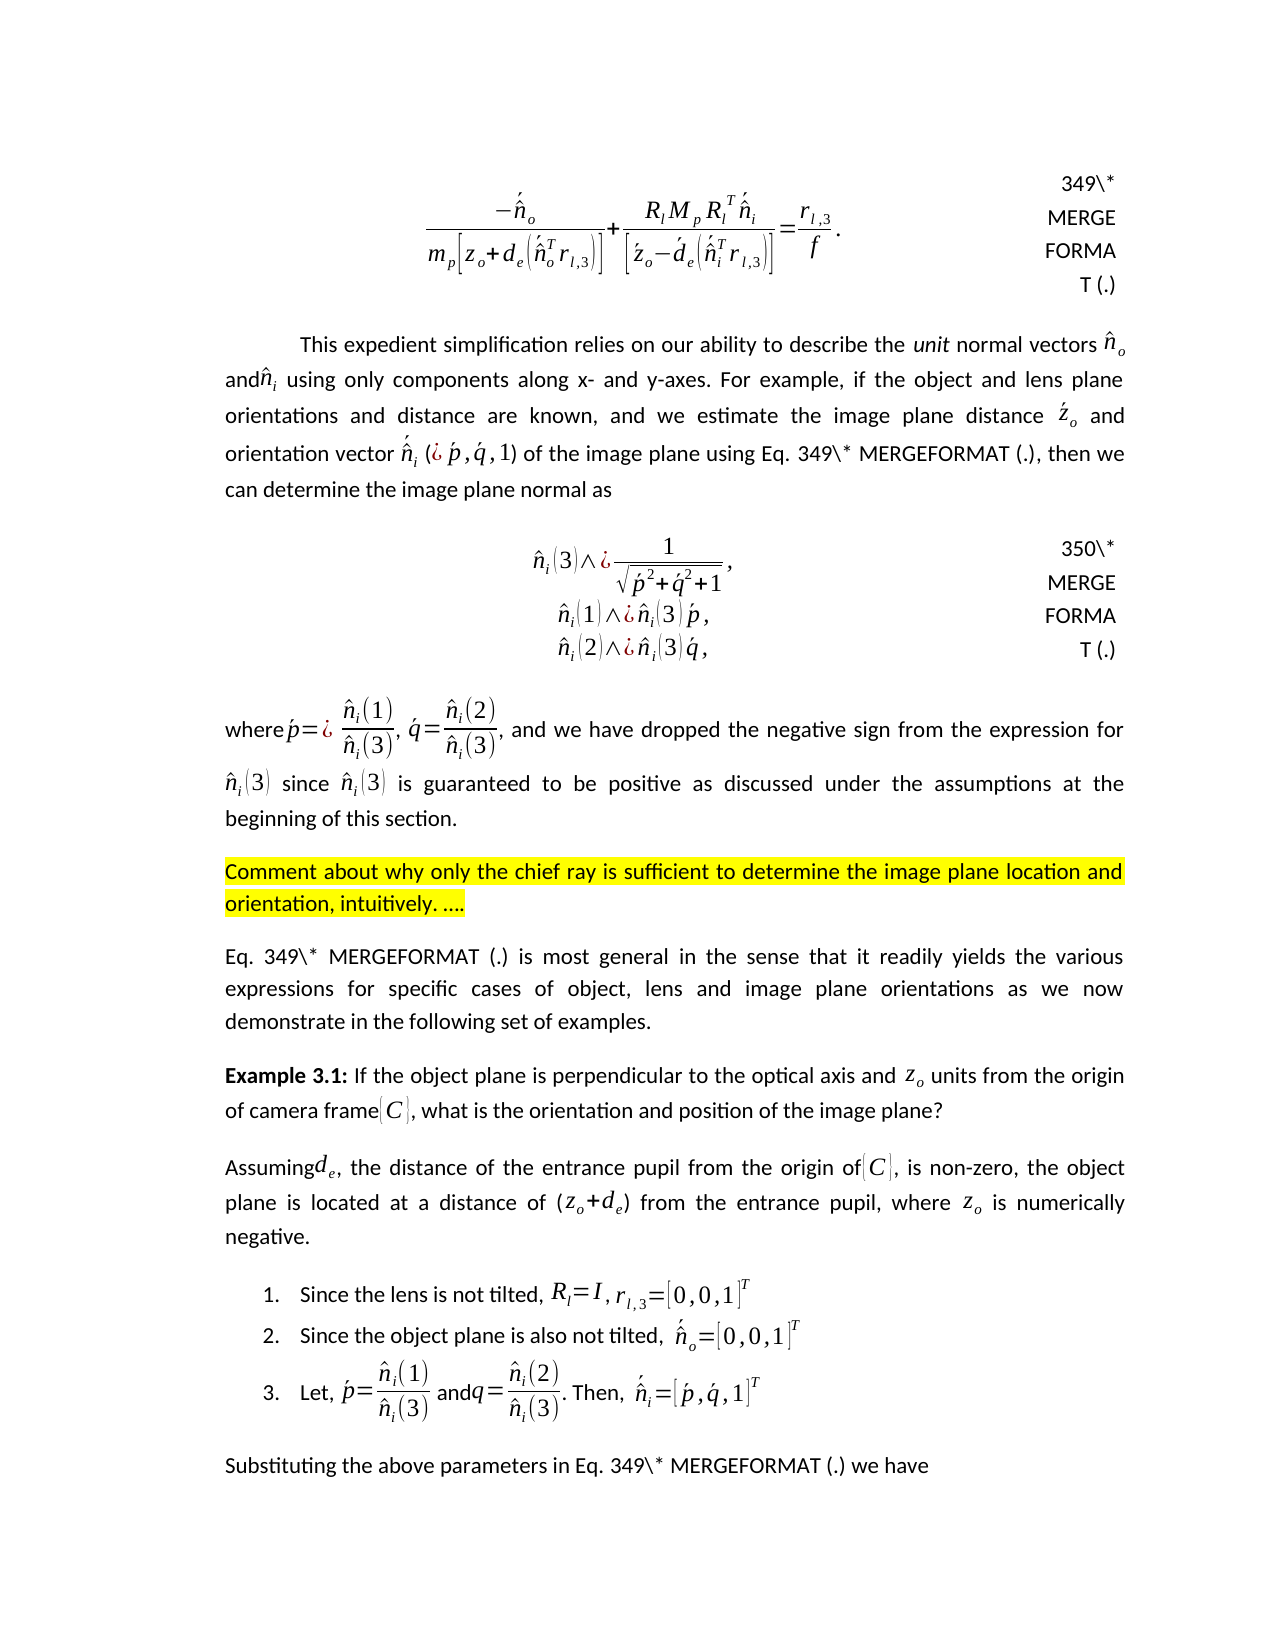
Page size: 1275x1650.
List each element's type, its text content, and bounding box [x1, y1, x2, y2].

text where , , and we have dropped the negative sign from the expression for since is guaranteed to be positive as discussed under the assumptions at the beginning of this section. [225, 695, 1125, 832]
text Eq. (3.49) is most general in the sense that it readily yields the various expressions for specific cases of object, lens and image plane orientations as we now demonstrate in the following set of examples. [225, 942, 1125, 1035]
text Substituting the above parameters in Eq. (3.49) we have [225, 1451, 1125, 1479]
table_header [1042, 528, 1116, 695]
table_header [225, 165, 1042, 328]
text This expedient simplification relies on our ability to describe the unit normal vectors and using only components along x- and y-axes. For example, if the object and lens plane orientations and distance are known, and we estimate the image plane distance and orientation vector () of the image plane using Eq. (3.49), then we can determine the image plane normal as [225, 328, 1125, 503]
text Comment about why only the chief ray is sufficient to determine the image plane location and orientation, intuitively. …. [225, 885, 1125, 917]
text Assuming, the distance of the entrance pupil from the origin of, is non-zero, the object plane is located at a distance of () from the entrance pupil, where is numerically negative. [225, 1151, 1125, 1250]
list Since the lens is not tilted, , [262, 1275, 1125, 1312]
text Example 3.1: If the object plane is perpendicular to the optical axis and units from the origin of camera frame, what is the orientation and position of the image plane? [225, 1060, 1125, 1126]
table_header [225, 528, 1042, 695]
list Since the object plane is also not tilted, [262, 1317, 1125, 1354]
list Let, and. Then, [262, 1358, 1125, 1426]
table_header [1042, 165, 1116, 328]
